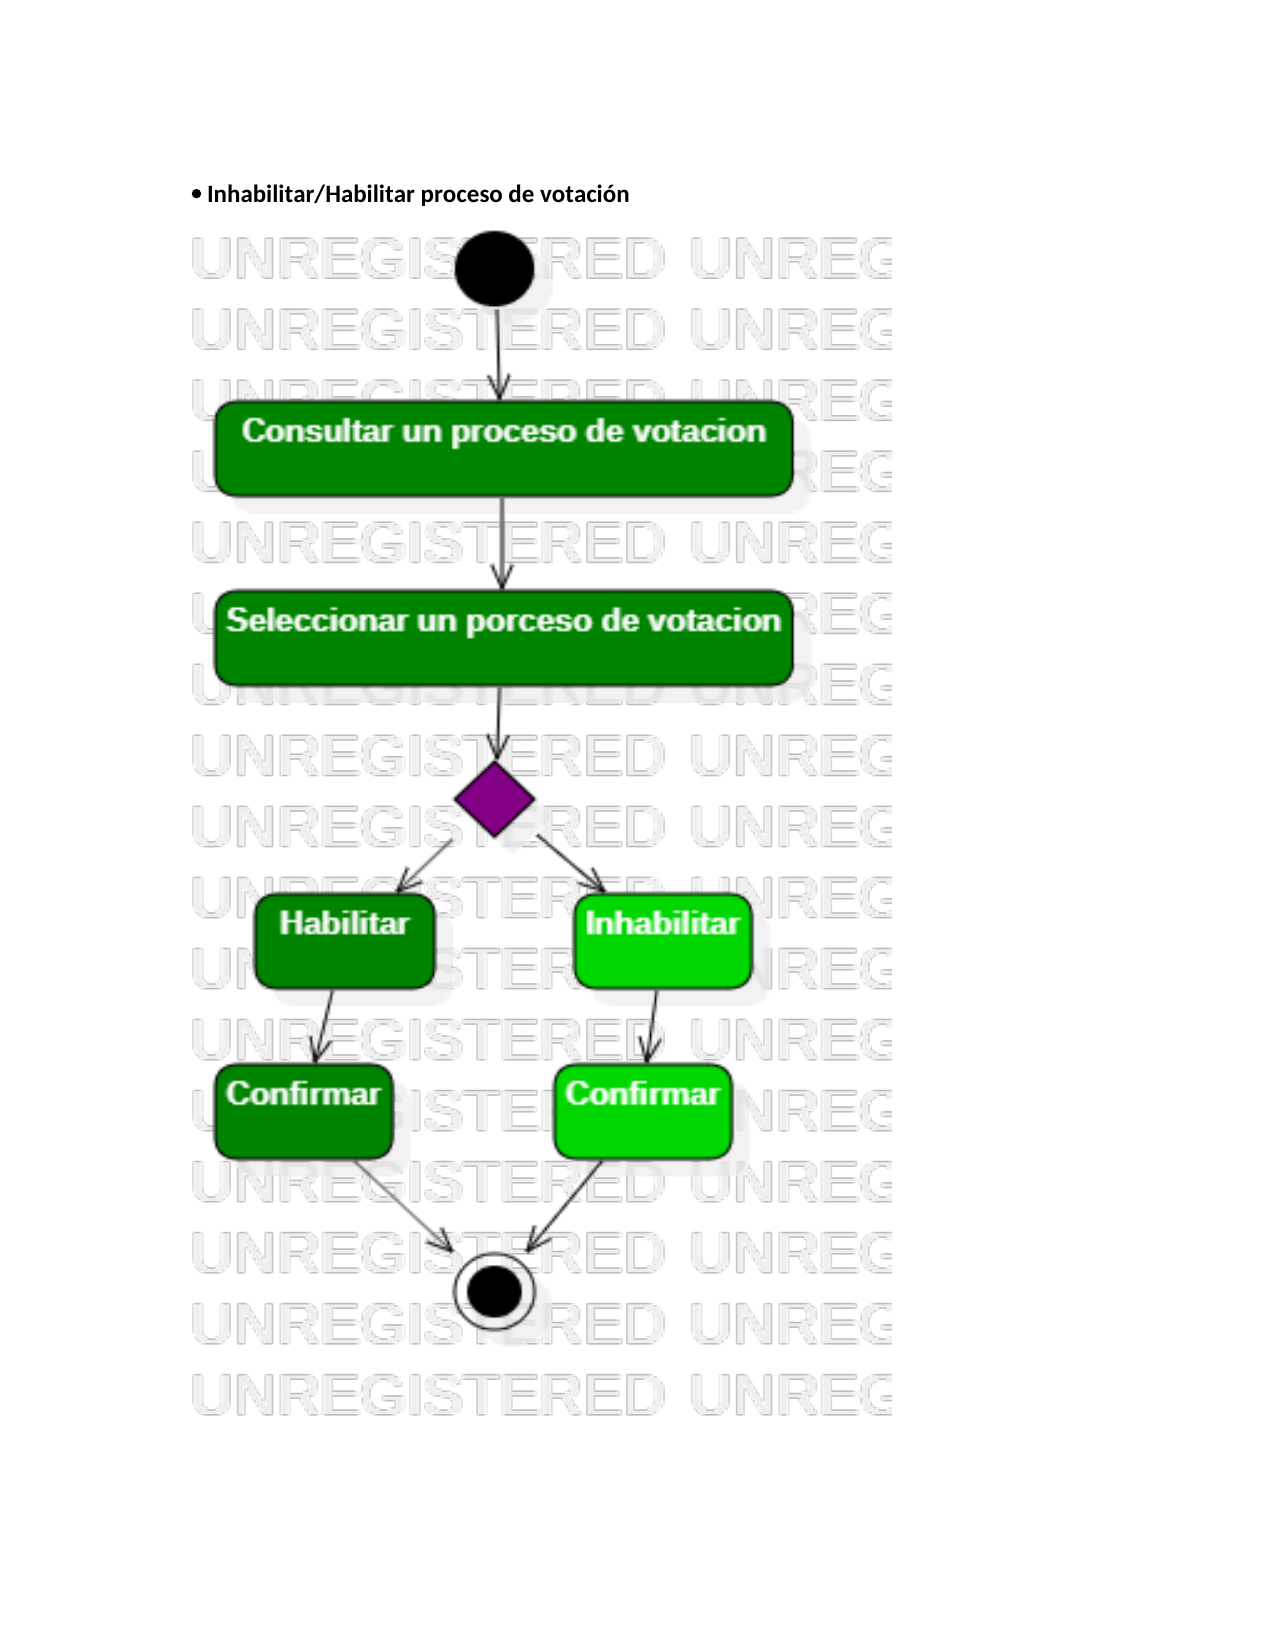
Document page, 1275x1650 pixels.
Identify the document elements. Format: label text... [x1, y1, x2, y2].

picture [192, 208, 892, 1425]
list Inhabilitar/Habilitar proceso de votación [192, 178, 1098, 209]
